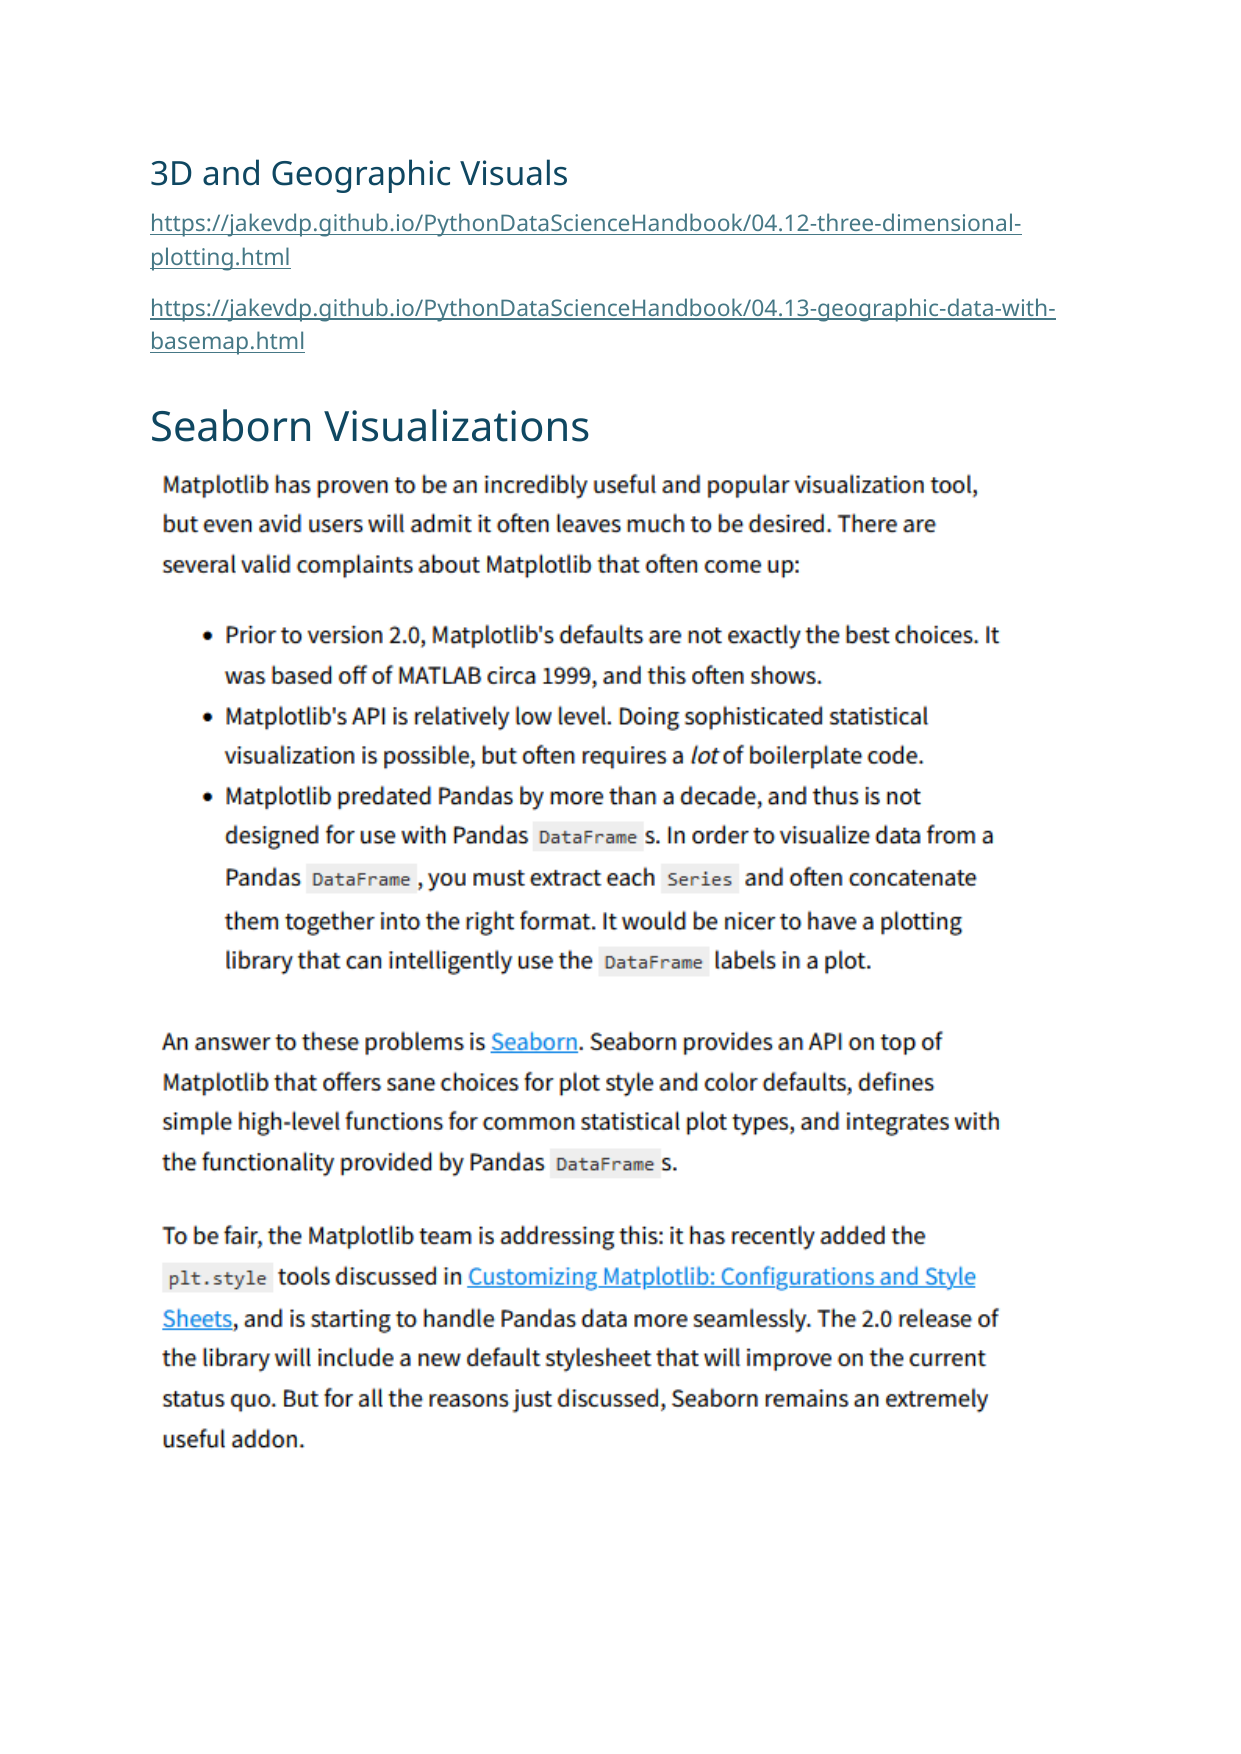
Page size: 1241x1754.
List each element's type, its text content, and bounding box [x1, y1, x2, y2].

picture [150, 466, 1085, 1457]
subtitle 3D and Geographic Visuals [150, 150, 1090, 195]
text https://jakevdp.github.io/PythonDataScienceHandbook/04.12-three-dimensional-plotting.html [150, 207, 1090, 272]
subtitle Seaborn Visualizations [150, 396, 1090, 453]
text https://jakevdp.github.io/PythonDataScienceHandbook/04.13-geographic-data-with-basemap.html [150, 291, 1090, 356]
